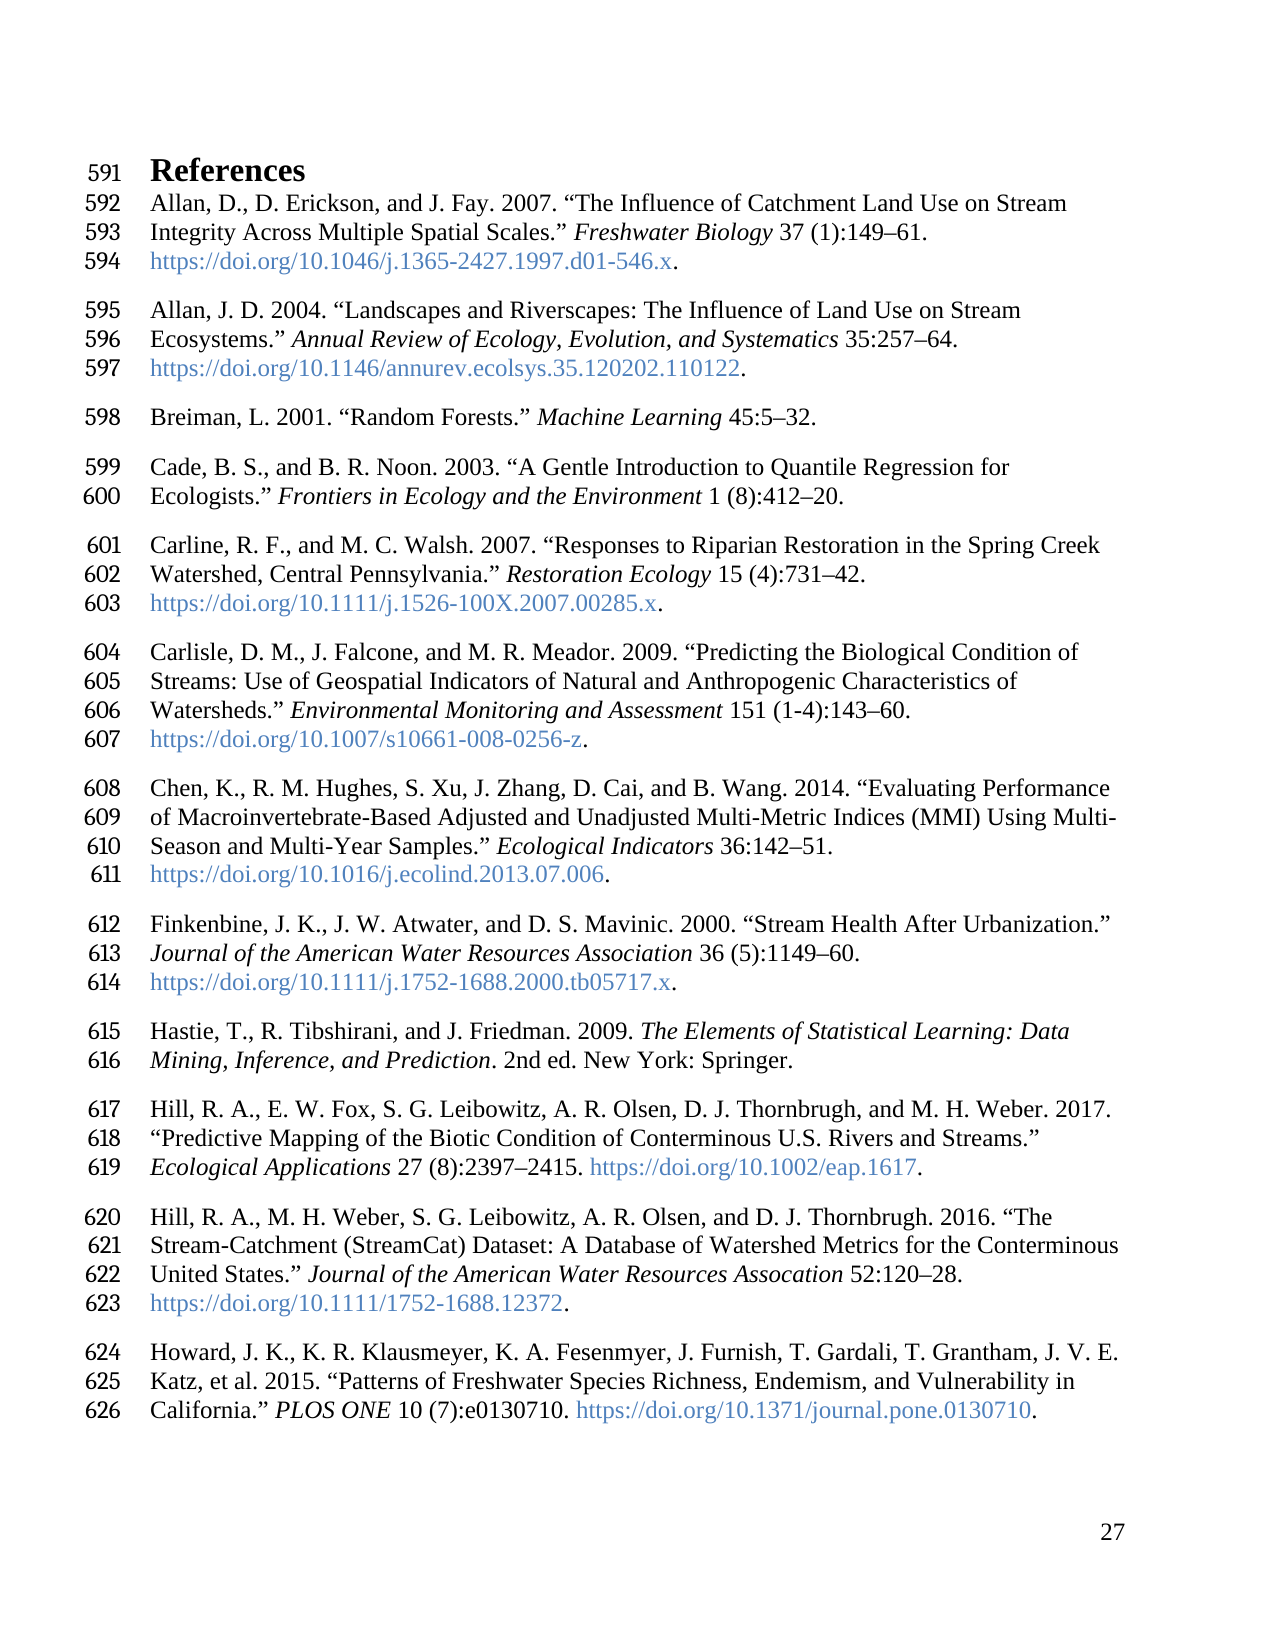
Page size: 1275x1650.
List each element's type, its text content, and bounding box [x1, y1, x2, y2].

text Carline, R. F., and M. C. Walsh. 2007. “Responses to Riparian Restoration in the Spring Creek Watershed, Central Pennsylvania.” Restoration Ecology 15 (4):731–42. https://doi.org/10.1111/j.1526-100X.2007.00285.x. [150, 530, 1125, 617]
text Finkenbine, J. K., J. W. Atwater, and D. S. Mavinic. 2000. “Stream Health After Urbanization.” Journal of the American Water Resources Association 36 (5):1149–60. https://doi.org/10.1111/j.1752-1688.2000.tb05717.x. [150, 909, 1125, 995]
text Hill, R. A., E. W. Fox, S. G. Leibowitz, A. R. Olsen, D. J. Thornbrugh, and M. H. Weber. 2017. “Predictive Mapping of the Biotic Condition of Conterminous U.S. Rivers and Streams.” Ecological Applications 27 (8):2397–2415. https://doi.org/10.1002/eap.1617. [150, 1094, 1125, 1181]
subtitle References [150, 150, 1125, 188]
text Carlisle, D. M., J. Falcone, and M. R. Meador. 2009. “Predicting the Biological Condition of Streams: Use of Geospatial Indicators of Natural and Anthropogenic Characteristics of Watersheds.” Environmental Monitoring and Assessment 151 (1-4):143–60. https://doi.org/10.1007/s10661-008-0256-z. [150, 637, 1125, 752]
text Hill, R. A., M. H. Weber, S. G. Leibowitz, A. R. Olsen, and D. J. Thornbrugh. 2016. “The Stream-Catchment (StreamCat) Dataset: A Database of Watershed Metrics for the Conterminous United States.” Journal of the American Water Resources Assocation 52:120–28. https://doi.org/10.1111/1752-1688.12372. [150, 1202, 1125, 1317]
text Allan, J. D. 2004. “Landscapes and Riverscapes: The Influence of Land Use on Stream Ecosystems.” Annual Review of Ecology, Evolution, and Systematics 35:257–64. https://doi.org/10.1146/annurev.ecolsys.35.120202.110122. [150, 295, 1125, 382]
text Chen, K., R. M. Hughes, S. Xu, J. Zhang, D. Cai, and B. Wang. 2014. “Evaluating Performance of Macroinvertebrate-Based Adjusted and Unadjusted Multi-Metric Indices (MMI) Using Multi-Season and Multi-Year Samples.” Ecological Indicators 36:142–51. https://doi.org/10.1016/j.ecolind.2013.07.006. [150, 773, 1125, 888]
text Cade, B. S., and B. R. Noon. 2003. “A Gentle Introduction to Quantile Regression for Ecologists.” Frontiers in Ecology and the Environment 1 (8):412–20. [150, 452, 1125, 509]
text Breiman, L. 2001. “Random Forests.” Machine Learning 45:5–32. [150, 402, 1125, 431]
text Howard, J. K., K. R. Klausmeyer, K. A. Fesenmyer, J. Furnish, T. Gardali, T. Grantham, J. V. E. Katz, et al. 2015. “Patterns of Freshwater Species Richness, Endemism, and Vulnerability in California.” PLOS ONE 10 (7):e0130710. https://doi.org/10.1371/journal.pone.0130710. [150, 1337, 1125, 1424]
text Allan, D., D. Erickson, and J. Fay. 2007. “The Influence of Catchment Land Use on Stream Integrity Across Multiple Spatial Scales.” Freshwater Biology 37 (1):149–61. https://doi.org/10.1046/j.1365-2427.1997.d01-546.x. [150, 188, 1125, 274]
text Hastie, T., R. Tibshirani, and J. Friedman. 2009. The Elements of Statistical Learning: Data Mining, Inference, and Prediction. 2nd ed. New York: Springer. [150, 1016, 1125, 1074]
